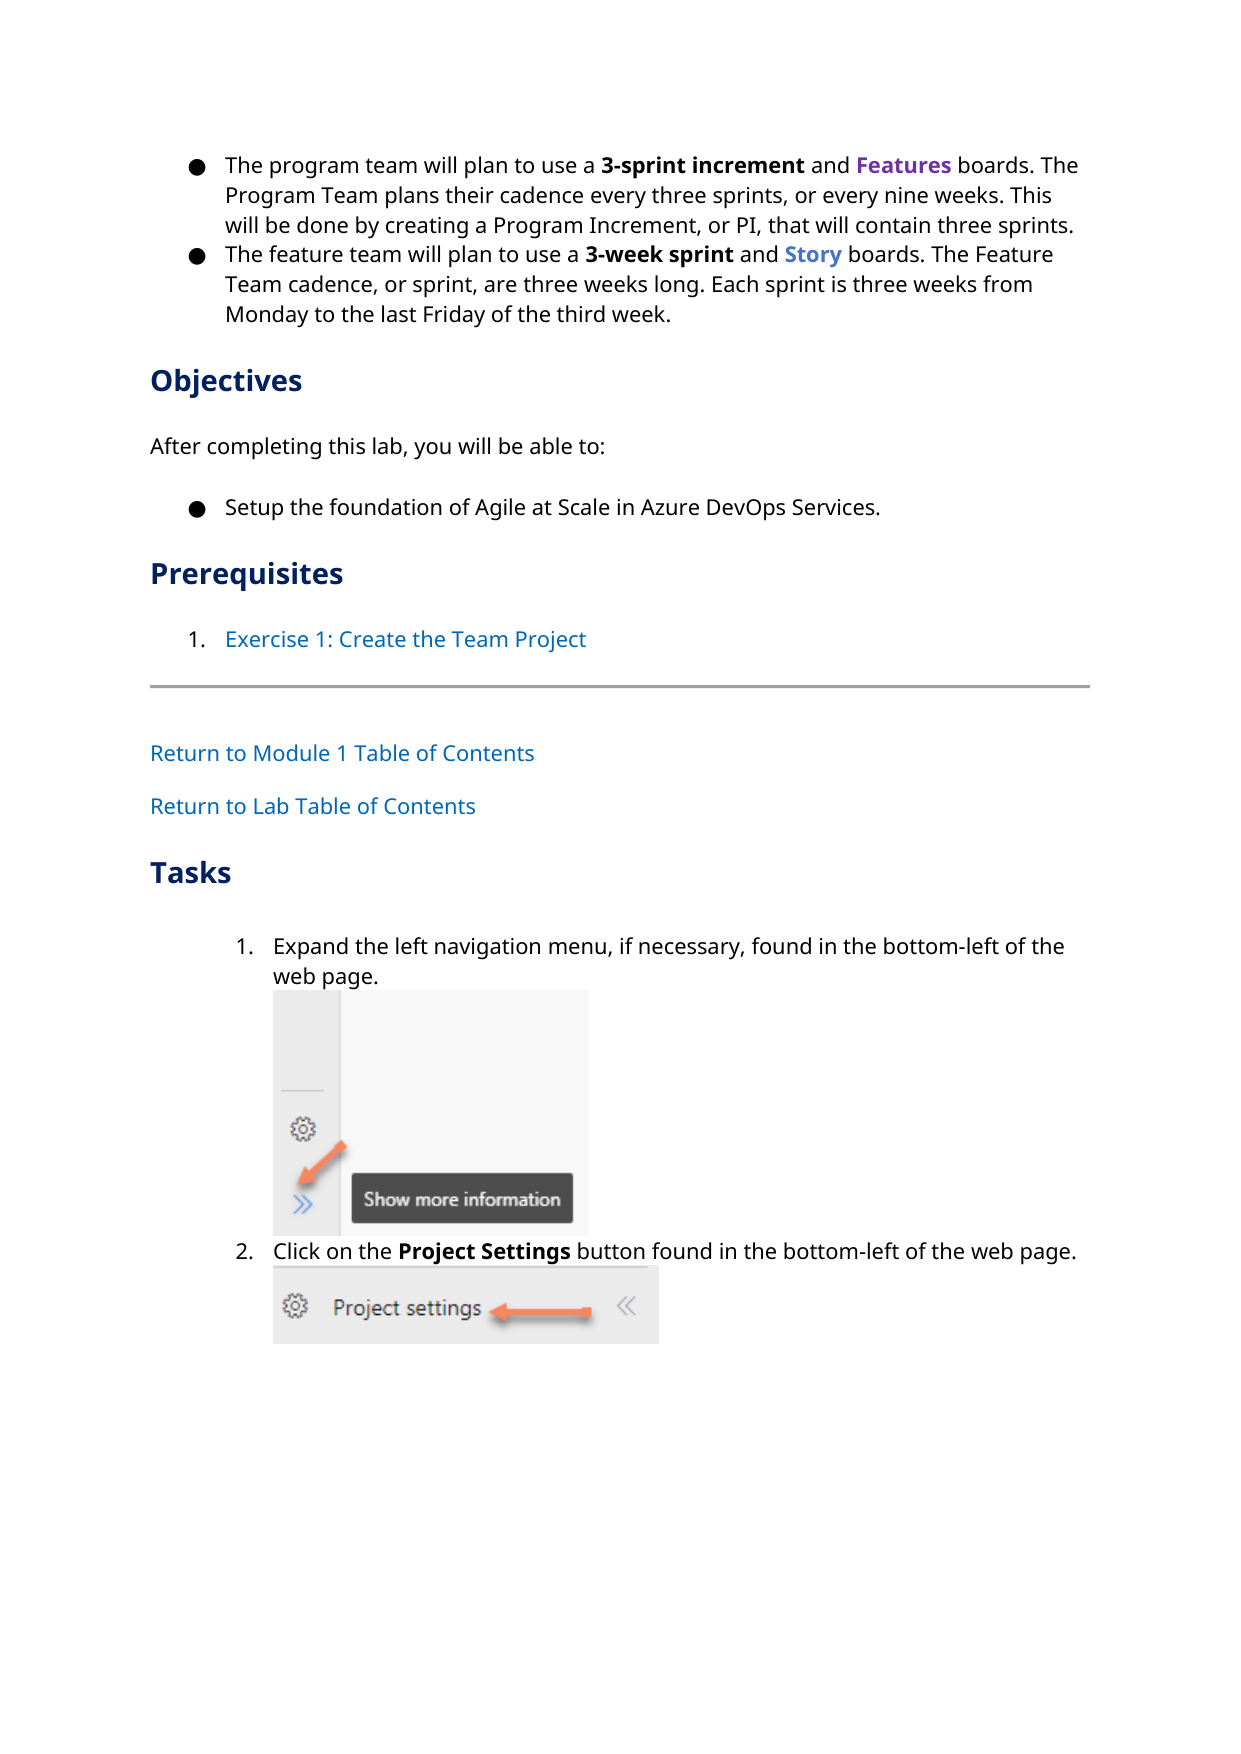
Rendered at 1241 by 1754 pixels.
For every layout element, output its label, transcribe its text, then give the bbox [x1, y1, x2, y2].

picture [272, 990, 589, 1236]
text Return to Lab Table of Contents [150, 791, 1090, 821]
text After completing this lab, you will be able to: [150, 431, 1090, 461]
list The program team will plan to use a 3-sprint increment and Features boards. The Program Team plans their cadence every three sprints, or every nine weeks. This will be done by creating a Program Increment, or PI, that will contain three sprints. [187, 150, 1090, 239]
list Exercise 1: Create the Team Project [187, 624, 1090, 654]
list The feature team will plan to use a 3-week sprint and Story boards. The Feature Team cadence, or sprint, are three weeks long. Each sprint is three weeks from Monday to the last Friday of the third week. [187, 239, 1090, 329]
subtitle Objectives [150, 360, 1090, 400]
subtitle Tasks [150, 852, 1090, 892]
subtitle Prerequisites [150, 553, 1090, 593]
picture [272, 1265, 659, 1344]
list Setup the foundation of Agile at Scale in Azure DevOps Services. [187, 492, 1090, 522]
text Return to Module 1 Table of Contents [150, 738, 1090, 768]
